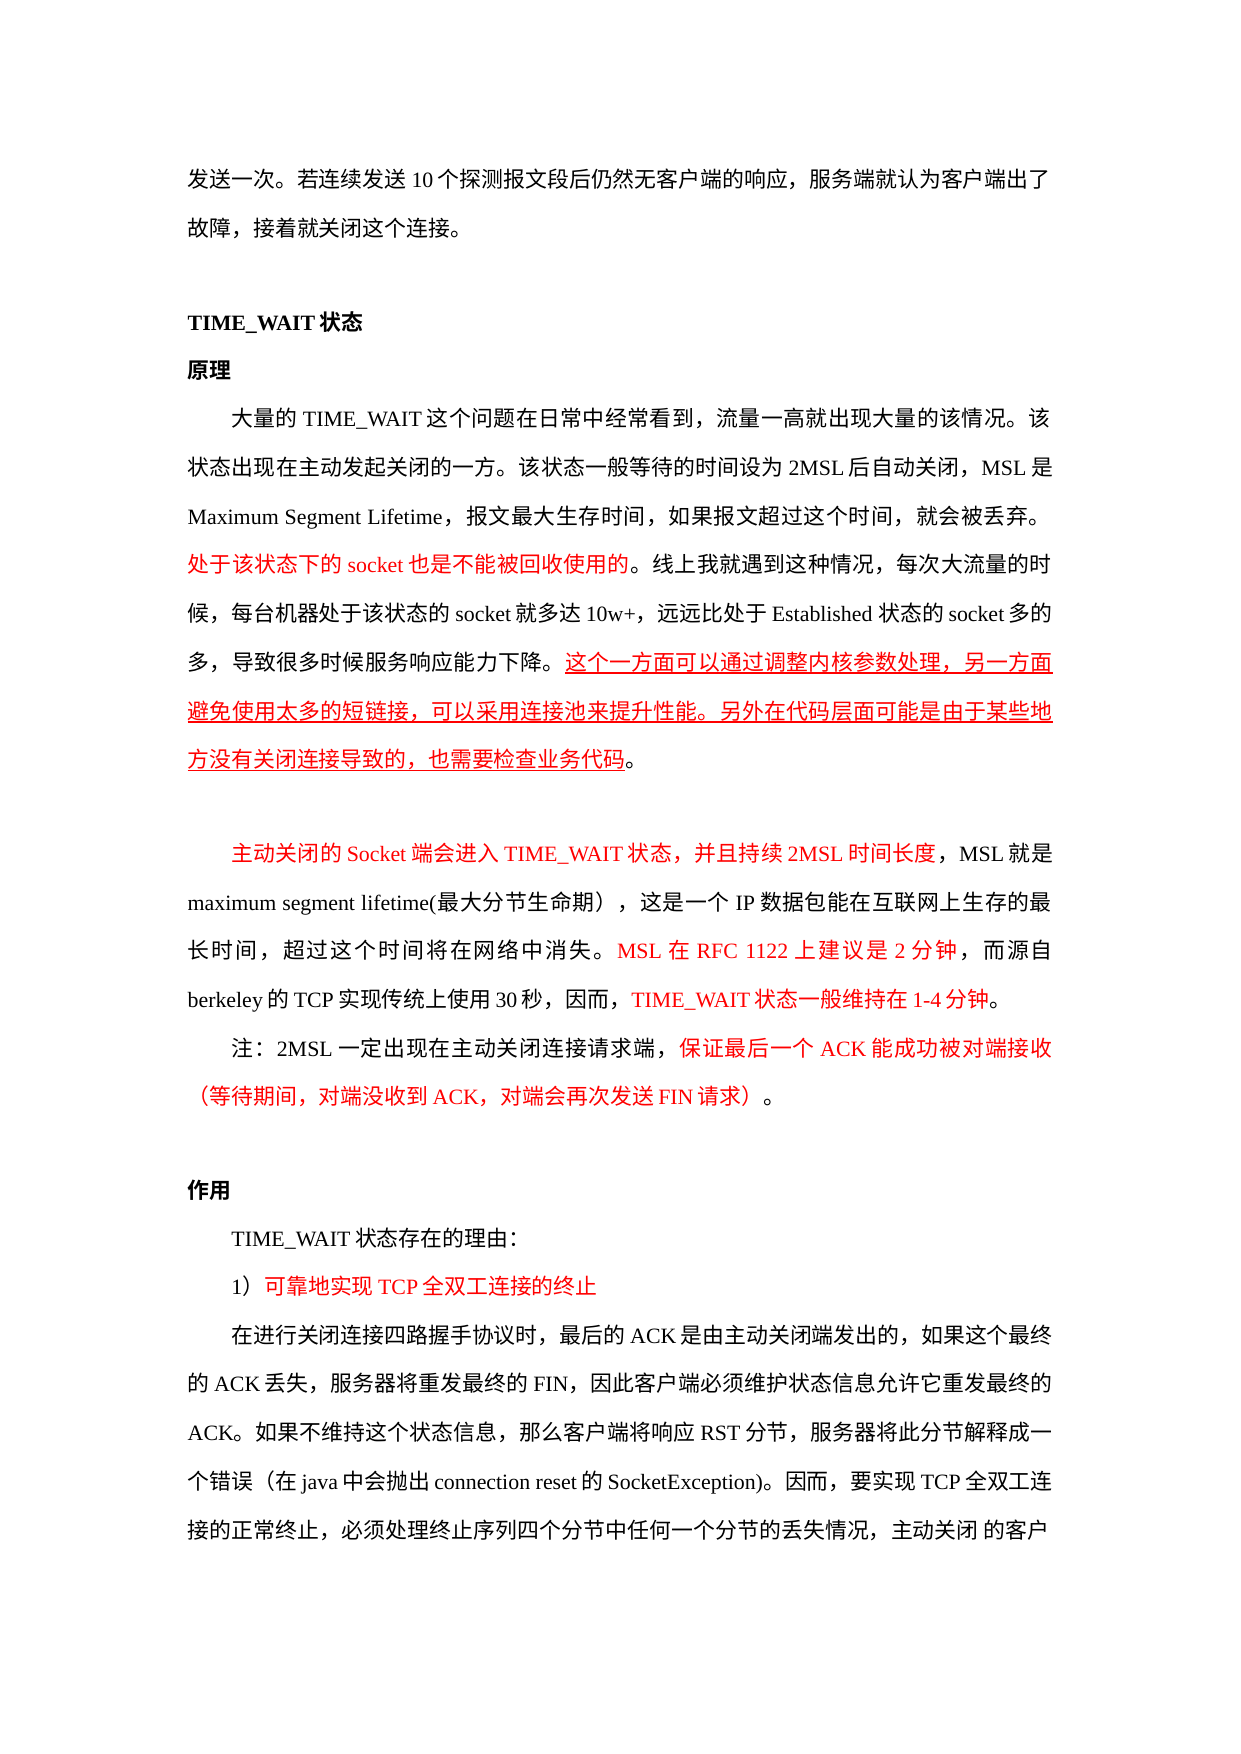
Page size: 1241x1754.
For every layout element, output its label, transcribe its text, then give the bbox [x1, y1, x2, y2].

text 大量的TIME_WAIT这个问题在日常中经常看到，流量一高就出现大量的该情况。该状态出现在主动发起关闭的一方。该状态一般等待的时间设为2MSL后自动关闭，MSL是Maximum Segment Lifetime，报文最大生存时间，如果报文超过这个时间，就会被丢弃。处于该状态下的socket也是不能被回收使用的。线上我就遇到这种情况，每次大流量的时候，每台机器处于该状态的socket就多达10w+，远远比处于Established 状态的socket多的多，导致很多时候服务响应能力下降。这个一方面可以通过调整内核参数处理，另一方面避免使用太多的短链接，可以采用连接池来提升性能。另外在代码层面可能是由于某些地方没有关闭连接导致的，也需要检查业务代码。 [187, 401, 1053, 721]
subtitle 作用 [187, 1172, 1053, 1205]
text TIME_WAIT状态存在的理由： [187, 1221, 1053, 1253]
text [187, 1317, 1053, 1545]
text 1）可靠地实现TCP全双工连接的终止 [187, 1269, 1053, 1301]
text 大量的TIME_WAIT这个问题在日常中经常看到，流量一高就出现大量的该情况。该状态出现在主动发起关闭的一方。该状态一般等待的时间设为2MSL后自动关闭，MSL是Maximum Segment Lifetime，报文最大生存时间，如果报文超过这个时间，就会被丢弃。处于该状态下的socket也是不能被回收使用的。线上我就遇到这种情况，每次大流量的时候，每台机器处于该状态的socket就多达10w+，远远比处于Established 状态的socket多的多，导致很多时候服务响应能力下降。这个一方面可以通过调整内核参数处理，另一方面避免使用太多的短链接，可以采用连接池来提升性能。另外在代码层面可能是由于某些地方没有关闭连接导致的，也需要检查业务代码。 [187, 722, 1053, 774]
subtitle TIME_WAIT状态 [187, 304, 1053, 337]
text 主动关闭的Socket端会进入TIME_WAIT状态，并且持续2MSL时间长度，MSL就是maximum segment lifetime(最大分节生命期），这是一个IP数据包能在互联网上生存的最长时间，超过这个时间将在网络中消失。MSL在RFC 1122上建议是2分钟，而源自berkeley的TCP实现传统上使用30秒，因而，TIME_WAIT状态一般维持在1-4分钟。 [187, 836, 1053, 1014]
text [187, 162, 1053, 243]
text 注：2MSL一定出现在主动关闭连接请求端，保证最后一个ACK能成功被对端接收（等待期间，对端没收到ACK，对端会再次发送FIN请求）。 [187, 1030, 1053, 1111]
subtitle 原理 [187, 352, 1053, 385]
